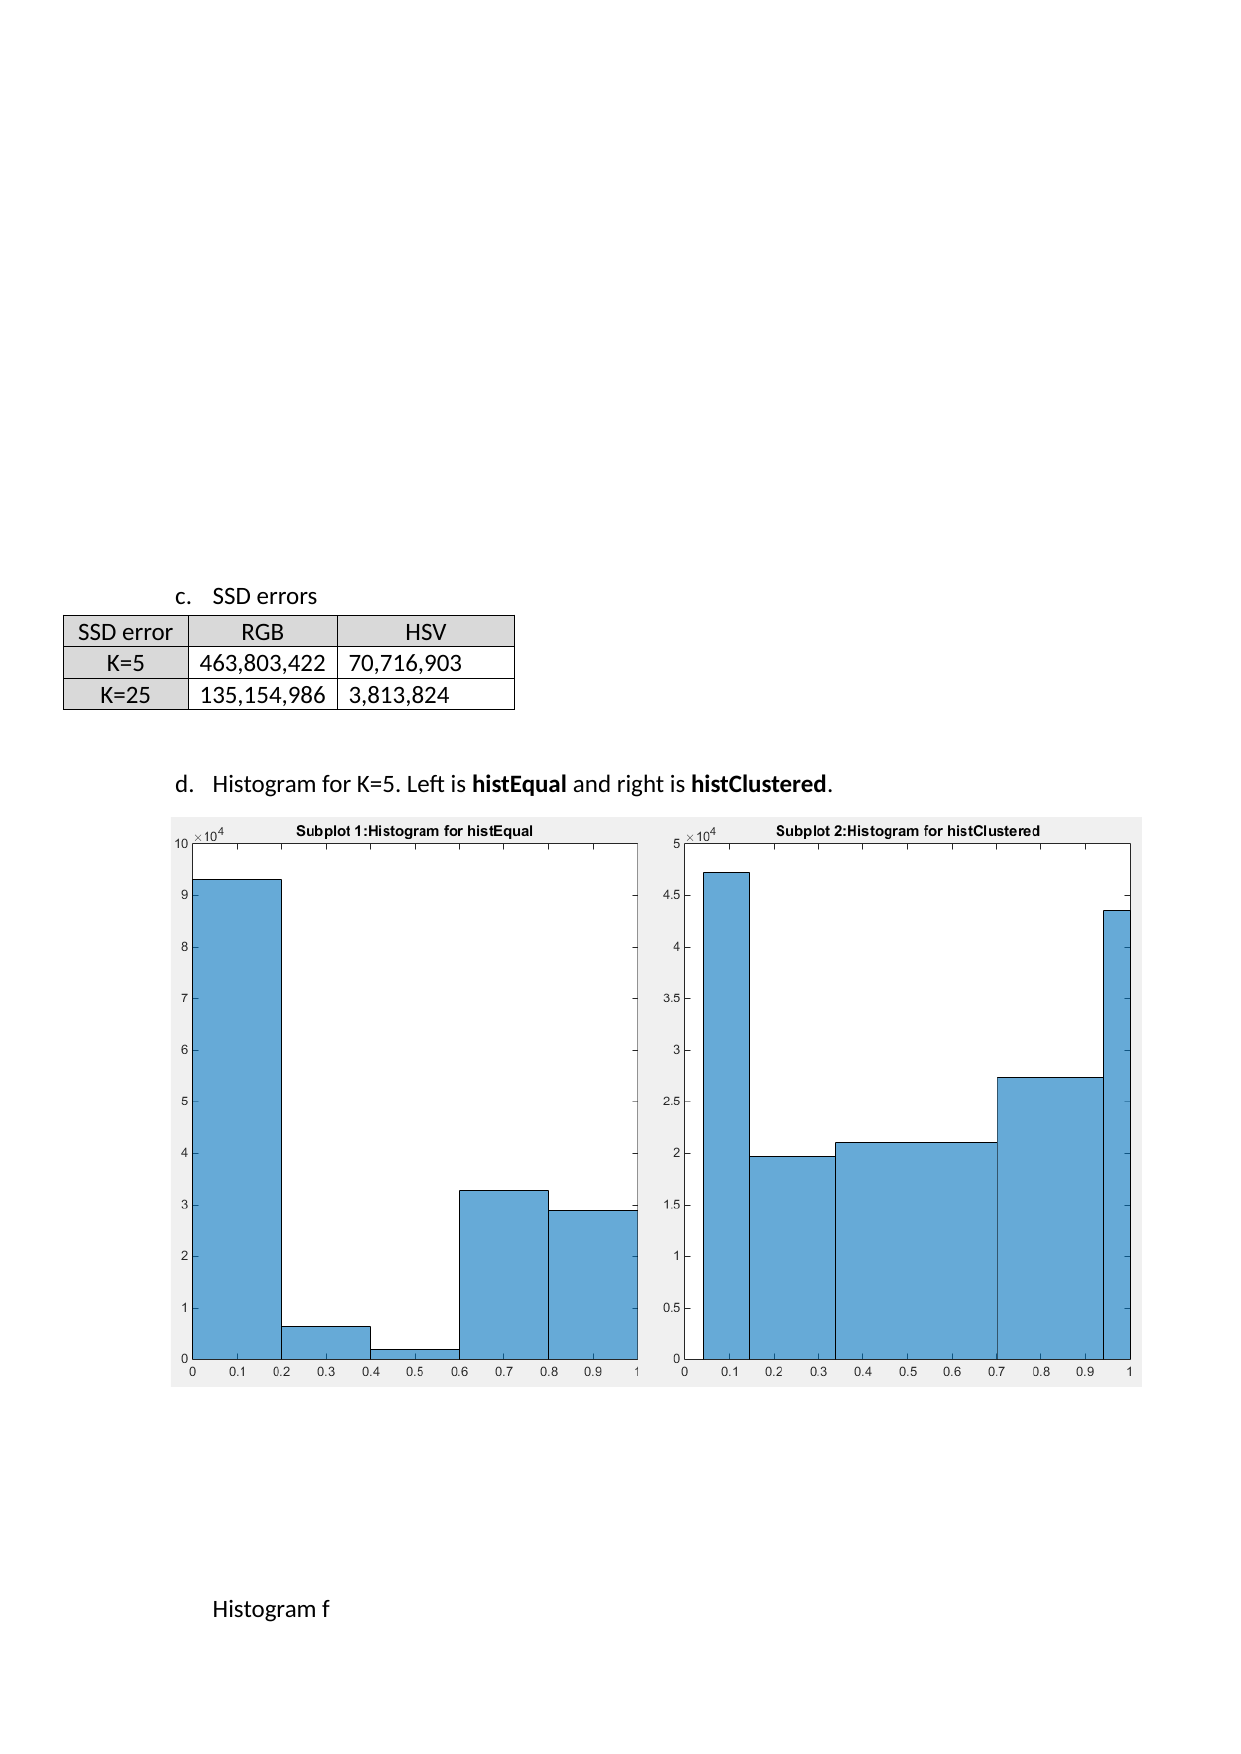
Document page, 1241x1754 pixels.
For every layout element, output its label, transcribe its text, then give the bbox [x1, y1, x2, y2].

table_header HSV [338, 616, 514, 646]
table_cell 463,803,422 [189, 647, 337, 678]
table_cell K=25 [64, 679, 188, 709]
table_cell 135,154,986 [189, 679, 337, 709]
table_cell 3,813,824 [338, 679, 514, 709]
list SSD errors [175, 577, 1165, 614]
table_header RGB [189, 616, 337, 646]
table_cell K=5 [64, 647, 188, 678]
list Histogram f [212, 1589, 1165, 1627]
table_cell 70,716,903 [338, 647, 514, 678]
table_header SSD error [64, 616, 188, 646]
list Histogram for K=5. Left is histEqual and right is histClustered. [175, 764, 1165, 802]
picture [170, 817, 1142, 1387]
